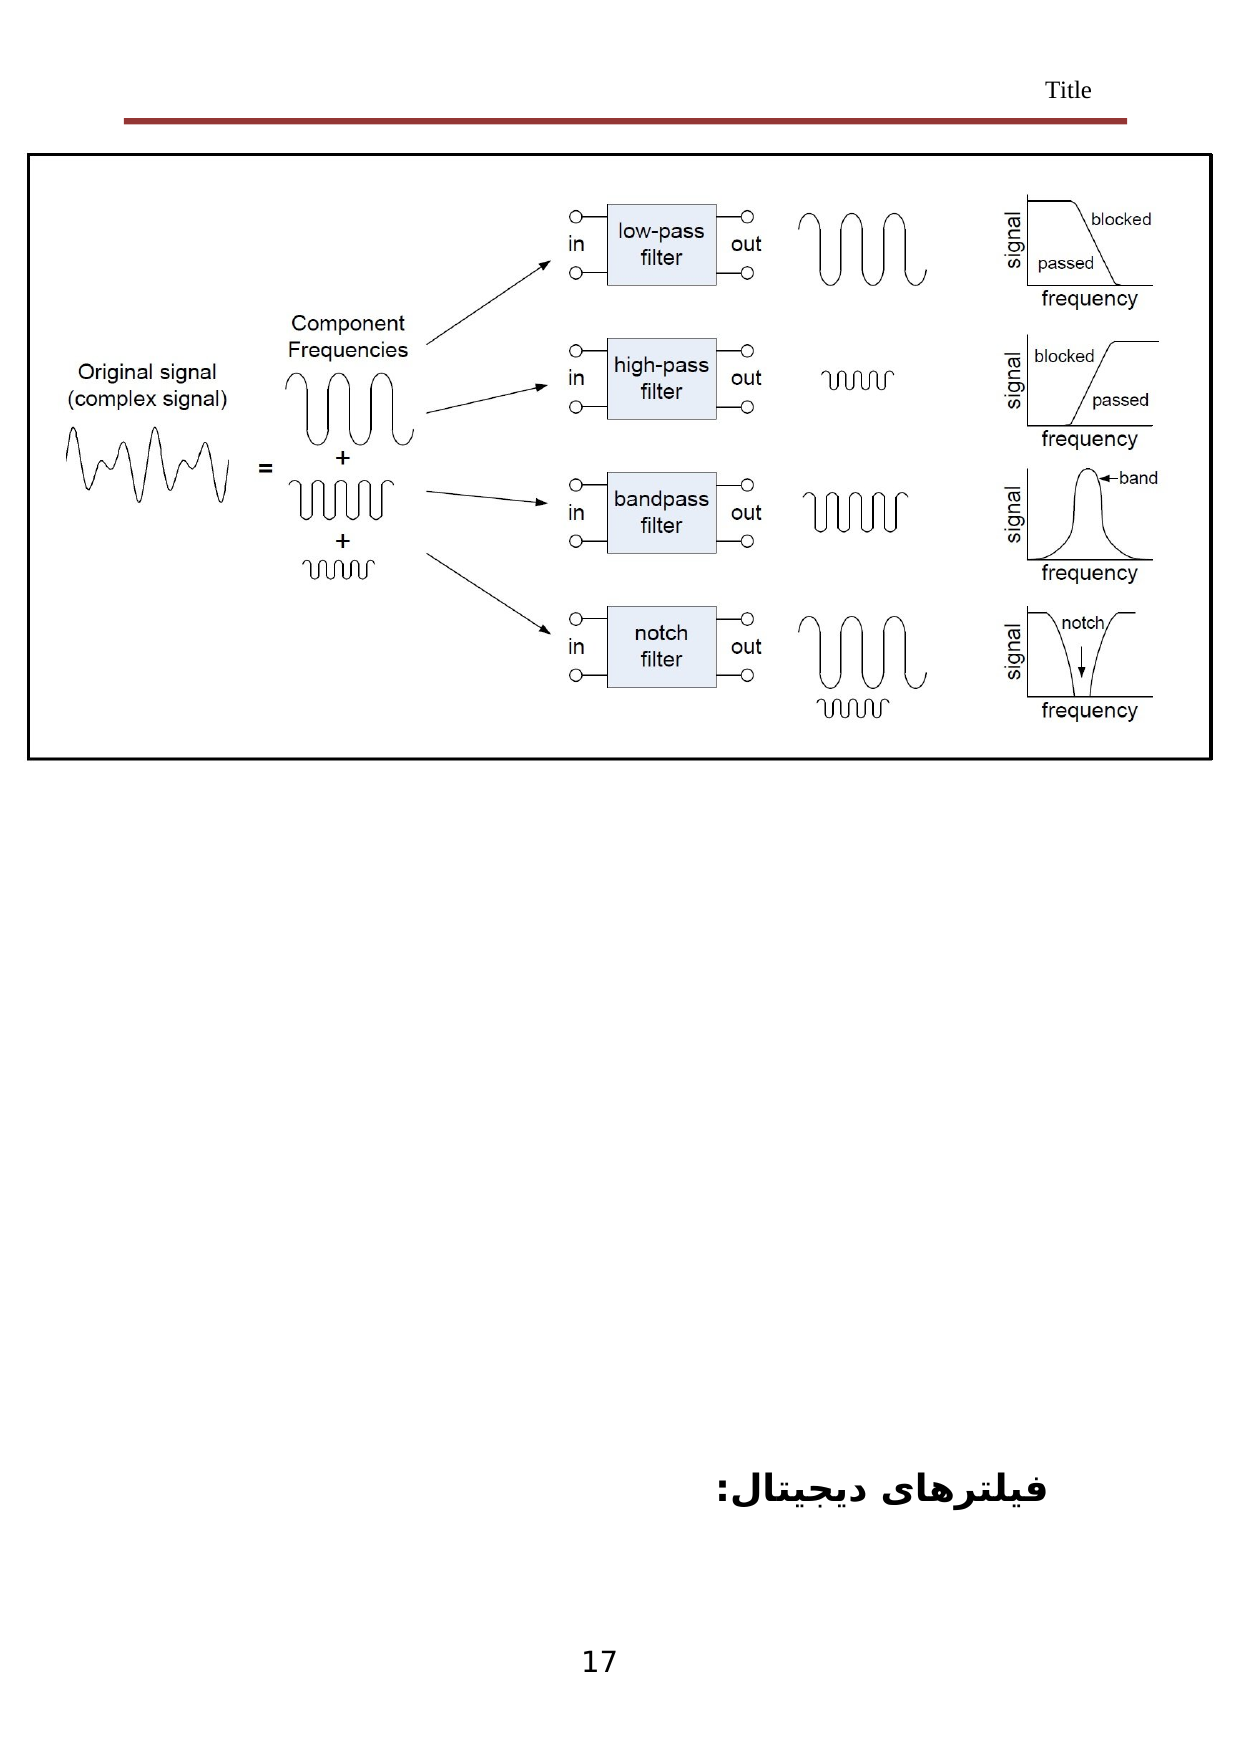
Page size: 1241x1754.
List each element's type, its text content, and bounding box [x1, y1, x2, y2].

text فیلترهای دیجیتال: [150, 1467, 1090, 1511]
picture [23, 150, 1216, 763]
